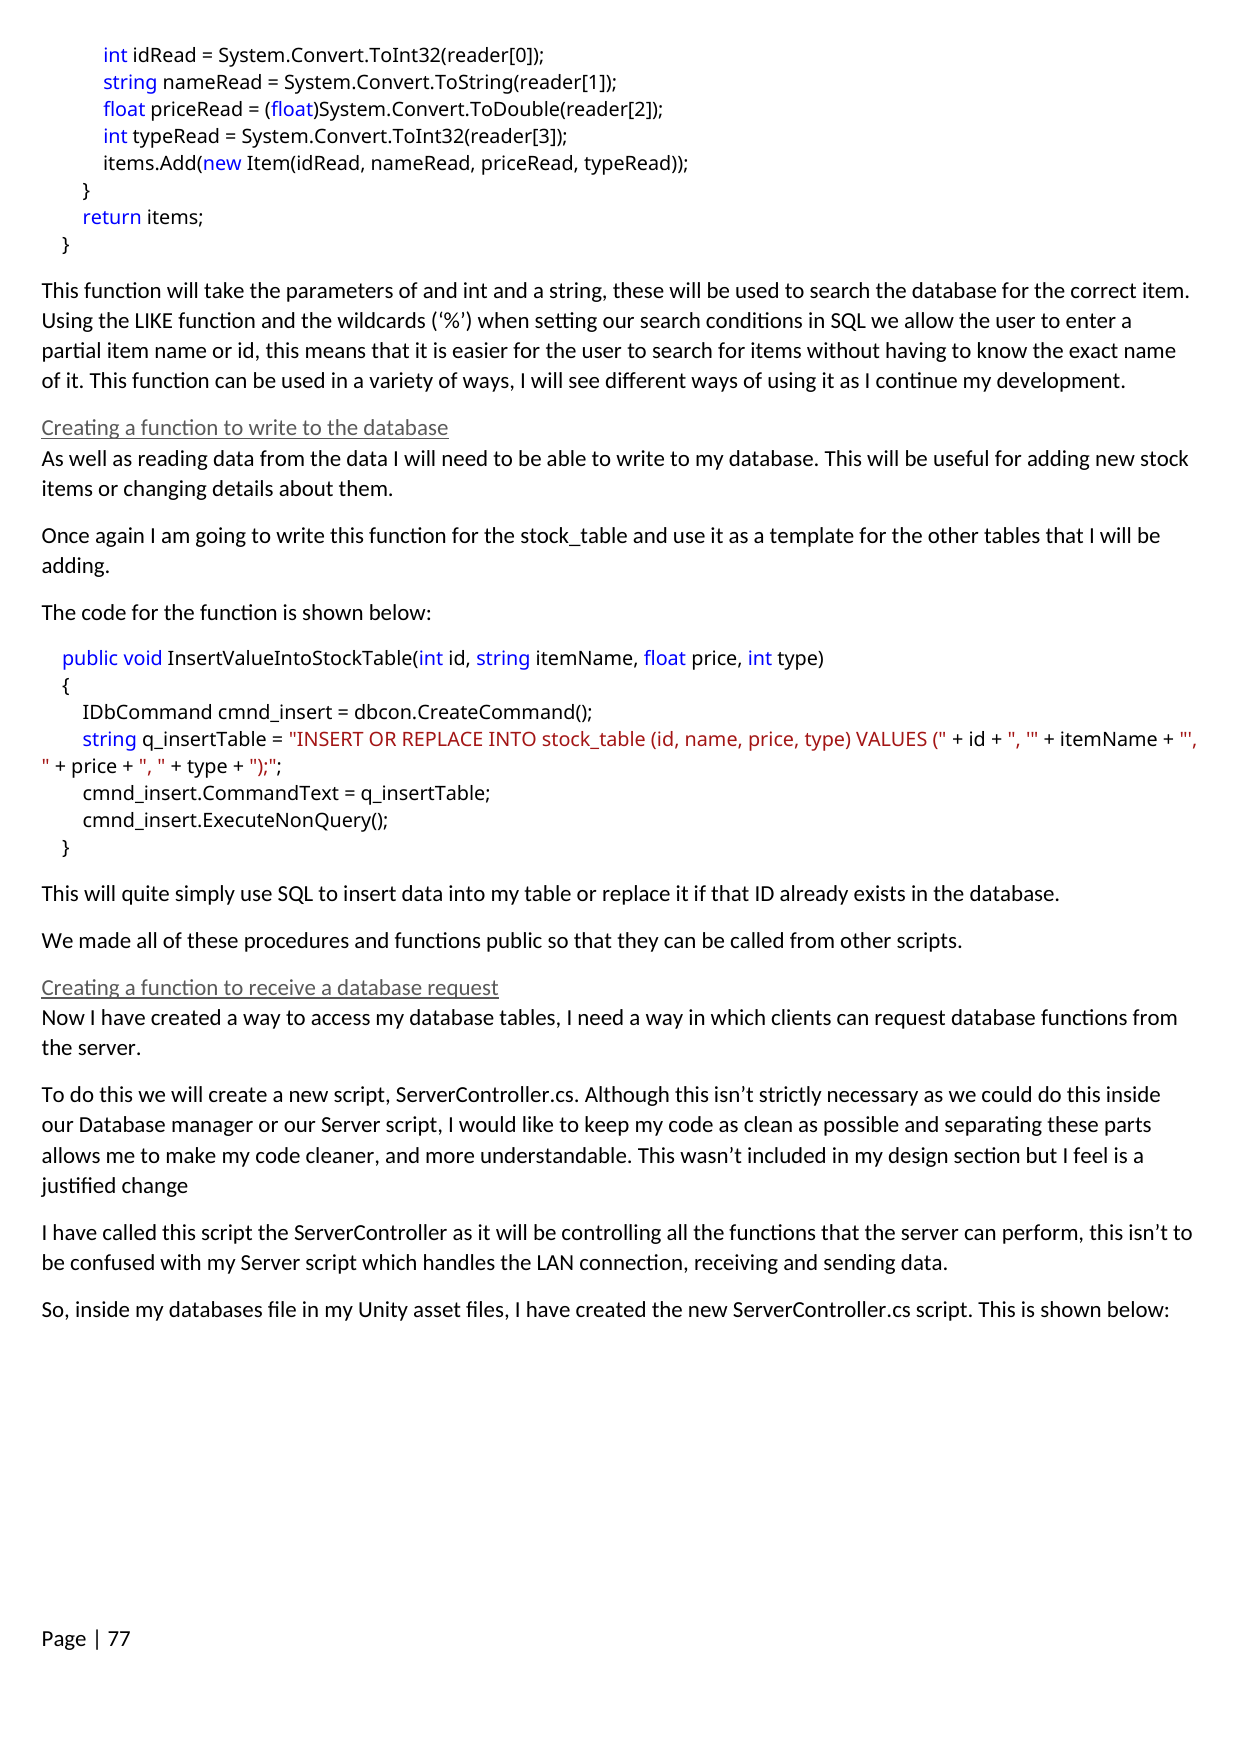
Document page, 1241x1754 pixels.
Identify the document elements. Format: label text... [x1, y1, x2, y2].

text As well as reading data from the data I will need to be able to write to my database. This will be useful for adding new stock items or changing details about them. [41, 444, 1199, 502]
text int idRead = System.Convert.ToInt32(reader[0]); [41, 41, 1199, 68]
text items.Add(new Item(idRead, nameRead, priceRead, typeRead)); [41, 149, 1199, 176]
text { [41, 672, 1199, 699]
text The code for the function is shown below: [41, 598, 1199, 626]
text IDbCommand cmnd_insert = dbcon.CreateCommand(); [41, 699, 1199, 726]
text int typeRead = System.Convert.ToInt32(reader[3]); [41, 122, 1199, 149]
text } [41, 230, 1199, 257]
text To do this we will create a new script, ServerController.cs. Although this isn’t strictly necessary as we could do this inside our Database manager or our Server script, I would like to keep my code as clean as possible and separating these parts allows me to make my code cleaner, and more understandable. This wasn’t included in my design section but I feel is a justified change [41, 1080, 1199, 1199]
text } [41, 176, 1199, 203]
text } [41, 833, 1199, 861]
text Once again I am going to write this function for the stock_table and use it as a template for the other tables that I will be adding. [41, 521, 1199, 579]
text cmnd_insert.ExecuteNonQuery(); [41, 807, 1199, 833]
text string q_insertTable = "INSERT OR REPLACE INTO stock_table (id, name, price, type) VALUES (" + id + ", '" + itemName + "', " + price + ", " + type + ");"; [41, 726, 1199, 779]
text So, inside my databases file in my Unity asset files, I have created the new ServerController.cs script. This is shown below: [41, 1295, 1199, 1323]
text cmnd_insert.CommandText = q_insertTable; [41, 779, 1199, 807]
text This will quite simply use SQL to insert data into my table or replace it if that ID already exists in the database. [41, 879, 1199, 907]
text This function will take the parameters of and int and a string, these will be used to search the database for the correct item. Using the LIKE function and the wildcards (‘%’) when setting our search conditions in SQL we allow the user to enter a partial item name or id, this means that it is easier for the user to search for items without having to know the exact name of it. This function can be used in a variety of ways, I will see different ways of using it as I continue my development. [41, 276, 1199, 394]
text float priceRead = (float)System.Convert.ToDouble(reader[2]); [41, 95, 1199, 122]
text public void InsertValueIntoStockTable(int id, string itemName, float price, int type) [41, 645, 1199, 672]
text Now I have created a way to access my database tables, I need a way in which clients can request database functions from the server. [41, 1003, 1199, 1061]
text return items; [41, 203, 1199, 230]
text We made all of these procedures and functions public so that they can be called from other scripts. [41, 926, 1199, 954]
subtitle Creating a function to write to the database [41, 413, 1199, 441]
text I have called this script the ServerController as it will be controlling all the functions that the server can perform, this isn’t to be confused with my Server script which handles the LAN connection, receiving and sending data. [41, 1218, 1199, 1276]
subtitle Creating a function to receive a database request [41, 973, 1199, 1001]
text string nameRead = System.Convert.ToString(reader[1]); [41, 68, 1199, 95]
